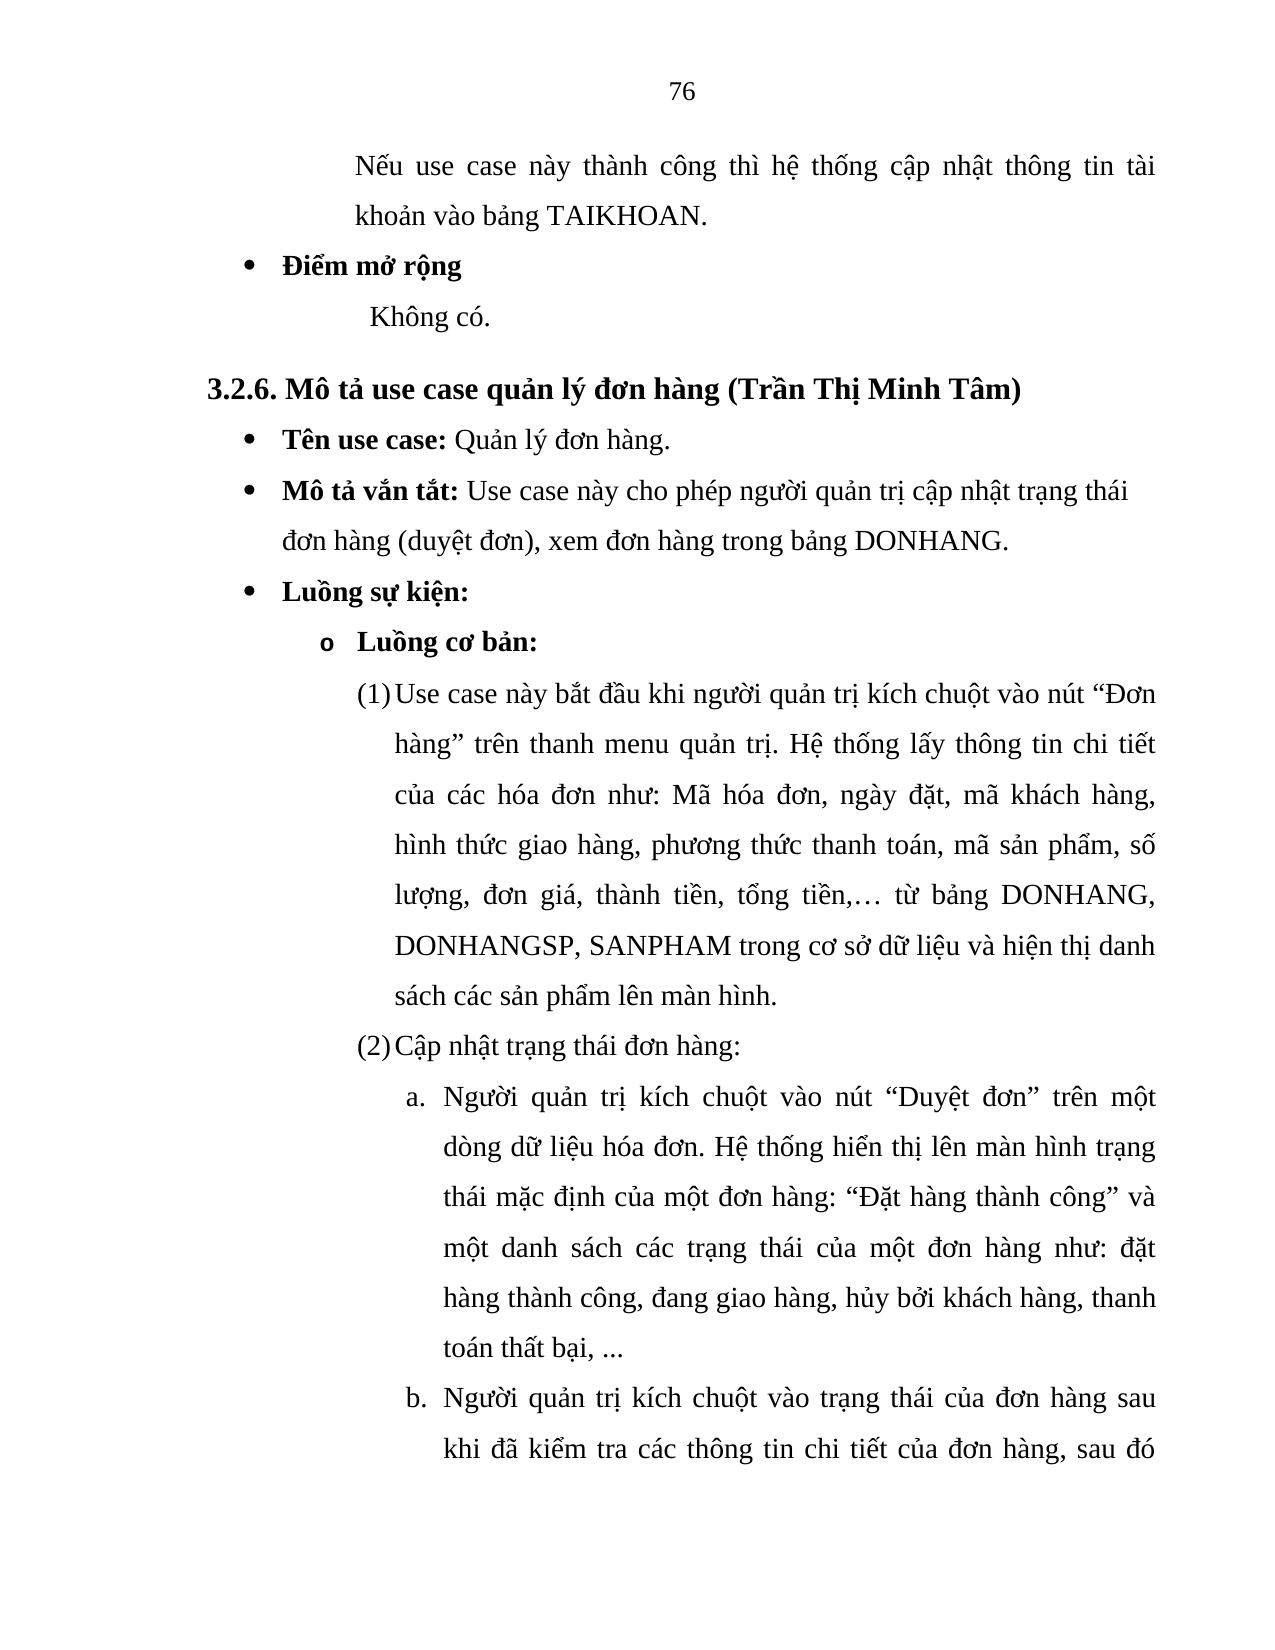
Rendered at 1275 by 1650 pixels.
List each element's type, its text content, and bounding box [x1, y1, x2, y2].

subtitle 3.2.6. Mô tả use case quản lý đơn hàng (Trần Thị Minh Tâm) [207, 370, 1157, 406]
list Luồng sự kiện: [244, 574, 1157, 607]
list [406, 1381, 1157, 1464]
list Cập nhật trạng thái đơn hàng: [357, 1028, 1157, 1062]
list Mô tả vắn tắt: Use case này cho phép người quản trị cập nhật trạng thái đơn hàng (duyệt đơn), xem đơn hàng trong bảng DONHANG. [244, 473, 1157, 557]
list Không có. [369, 299, 1157, 332]
list Tên use case: Quản lý đơn hàng. [244, 422, 1157, 456]
list Nếu use case này thành công thì hệ thống cập nhật thông tin tài khoản vào bảng TAIKHOAN. [354, 148, 1157, 232]
list Điểm mở rộng [244, 248, 1157, 282]
list Use case này bắt đầu khi người quản trị kích chuột vào nút “Đơn hàng” trên thanh menu quản trị. Hệ thống lấy thông tin chi tiết của các hóa đơn như: Mã hóa đơn, ngày đặt, mã khách hàng, hình thức giao hàng, phương thức thanh toán, mã sản phẩm, số lượng, đơn giá, thành tiền, tổng tiền,… từ bảng DONHANG, DONHANGSP, SANPHAM trong cơ sở dữ liệu và hiện thị danh sách các sản phẩm lên màn hình. [357, 676, 1157, 1012]
list Luồng cơ bản: [319, 624, 1157, 659]
list Người quản trị kích chuột vào nút “Duyệt đơn” trên một dòng dữ liệu hóa đơn. Hệ thống hiển thị lên màn hình trạng thái mặc định của một đơn hàng: “Đặt hàng thành công” và một danh sách các trạng thái của một đơn hàng như: đặt hàng thành công, đang giao hàng, hủy bởi khách hàng, thanh toán thất bại, ... [406, 1079, 1157, 1364]
